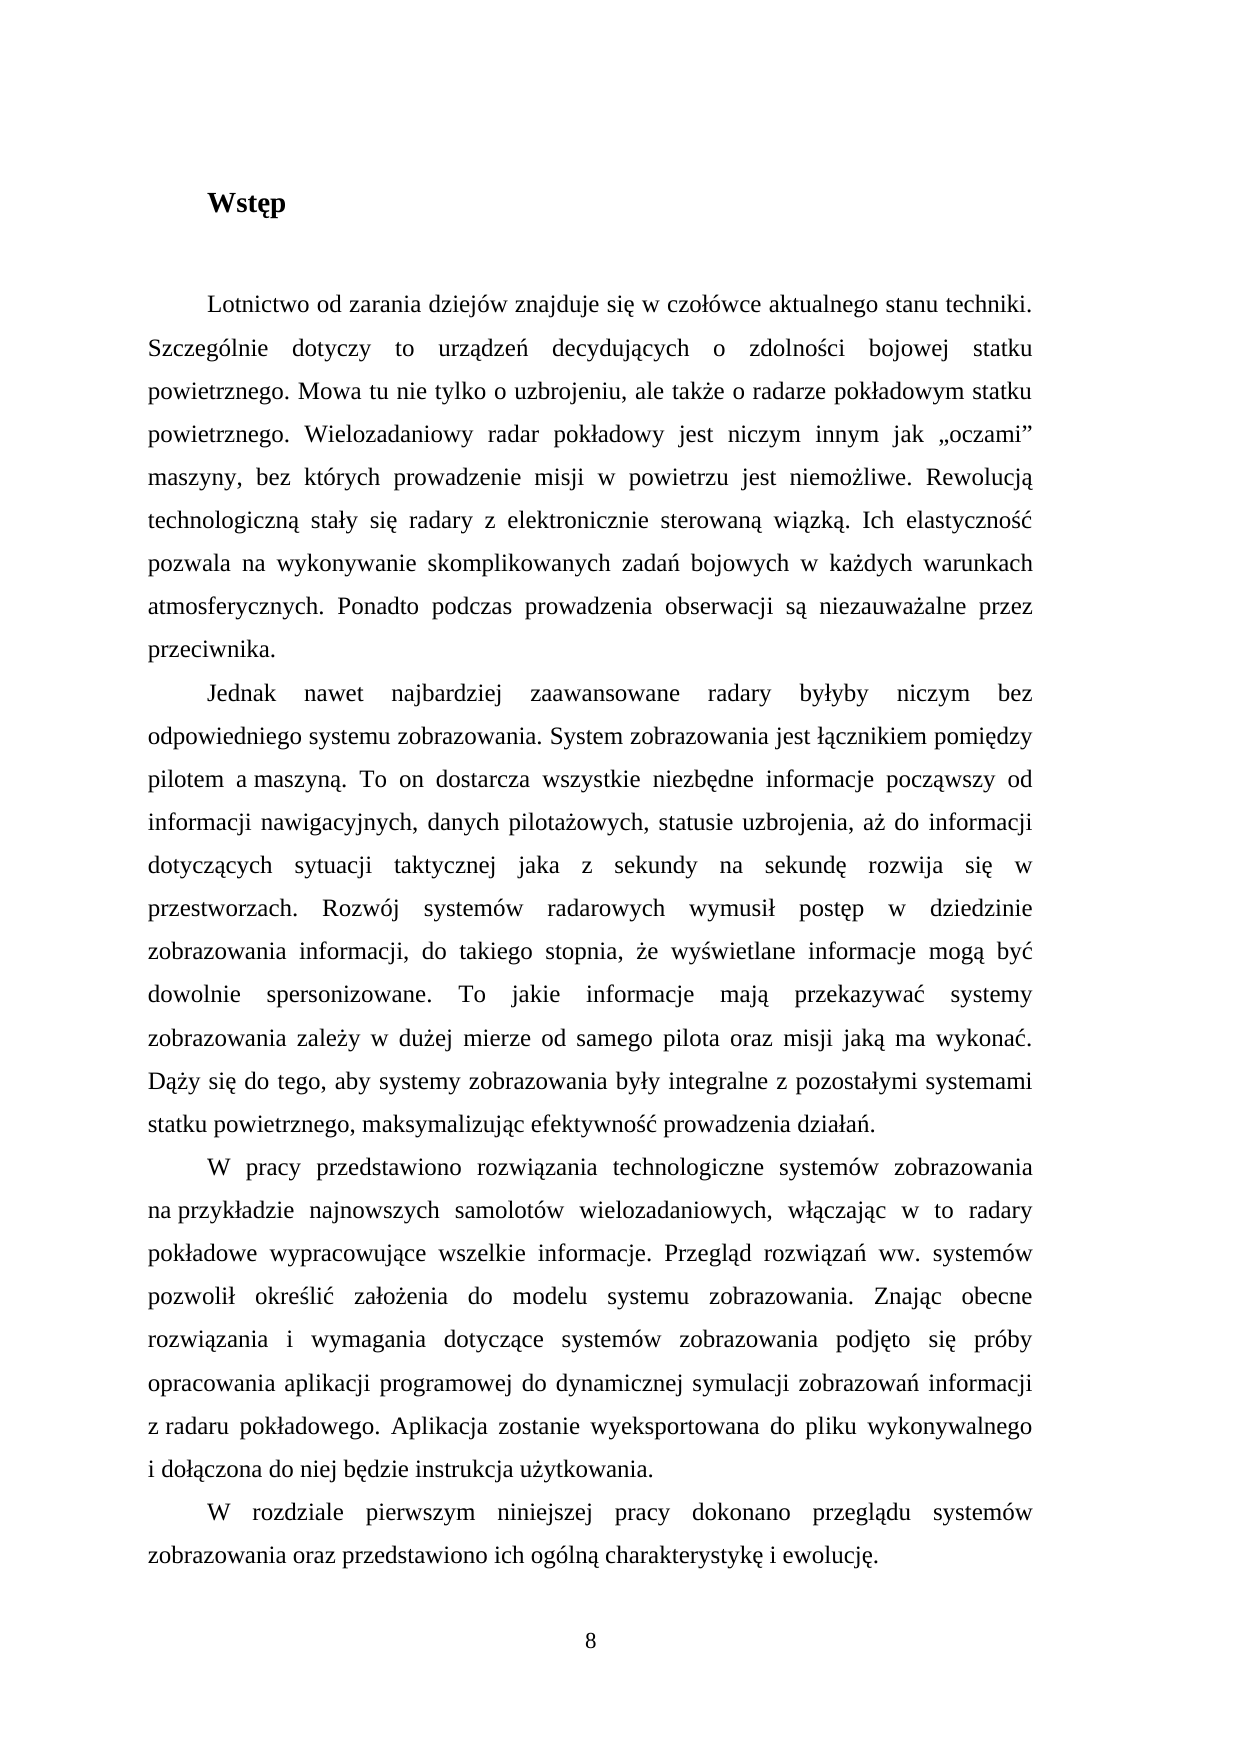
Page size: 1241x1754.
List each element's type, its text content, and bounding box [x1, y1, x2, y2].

text Lotnictwo od zarania dziejów znajduje się w czołówce aktualnego stanu techniki. Szczególnie dotyczy to urządzeń decydujących o zdolności bojowej statku powietrznego. Mowa tu nie tylko o uzbrojeniu, ale także o radarze pokładowym statku powietrznego. Wielozadaniowy radar pokładowy jest niczym innym jak „oczami” maszyny, bez których prowadzenie misji w powietrzu jest niemożliwe. Rewolucją technologiczną stały się radary z elektronicznie sterowaną wiązką. Ich elastyczność pozwala na wykonywanie skomplikowanych zadań bojowych w każdych warunkach atmosferycznych. Ponadto podczas prowadzenia obserwacji są niezauważalne przez przeciwnika. [148, 289, 1033, 663]
subtitle Wstęp [207, 185, 1033, 219]
text W pracy przedstawiono rozwiązania technologiczne systemów zobrazowania na przykładzie najnowszych samolotów wielozadaniowych, włączając w to radary pokładowe wypracowujące wszelkie informacje. Przegląd rozwiązań ww. systemów pozwolił określić założenia do modelu systemu zobrazowania. Znając obecne rozwiązania i wymagania dotyczące systemów zobrazowania podjęto się próby opracowania aplikacji programowej do dynamicznej symulacji zobrazowań informacji z radaru pokładowego. Aplikacja zostanie wyeksportowana do pliku wykonywalnego i dołączona do niej będzie instrukcja użytkowania. [148, 1152, 1033, 1483]
text W rozdziale pierwszym niniejszej pracy dokonano przeglądu systemów zobrazowania oraz przedstawiono ich ogólną charakterystykę i ewolucję. [148, 1497, 1033, 1569]
text Jednak nawet najbardziej zaawansowane radary byłyby niczym bez odpowiedniego systemu zobrazowania. System zobrazowania jest łącznikiem pomiędzy pilotem a maszyną. To on dostarcza wszystkie niezbędne informacje począwszy od informacji nawigacyjnych, danych pilotażowych, statusie uzbrojenia, aż do informacji dotyczących sytuacji taktycznej jaka z sekundy na sekundę rozwija się w przestworzach. Rozwój systemów radarowych wymusił postęp w dziedzinie zobrazowania informacji, do takiego stopnia, że wyświetlane informacje mogą być dowolnie spersonizowane. To jakie informacje mają przekazywać systemy zobrazowania zależy w dużej mierze od samego pilota oraz misji jaką ma wykonać. Dąży się do tego, aby systemy zobrazowania były integralne z pozostałymi systemami statku powietrznego, maksymalizując efektywność prowadzenia działań. [148, 678, 1033, 1138]
